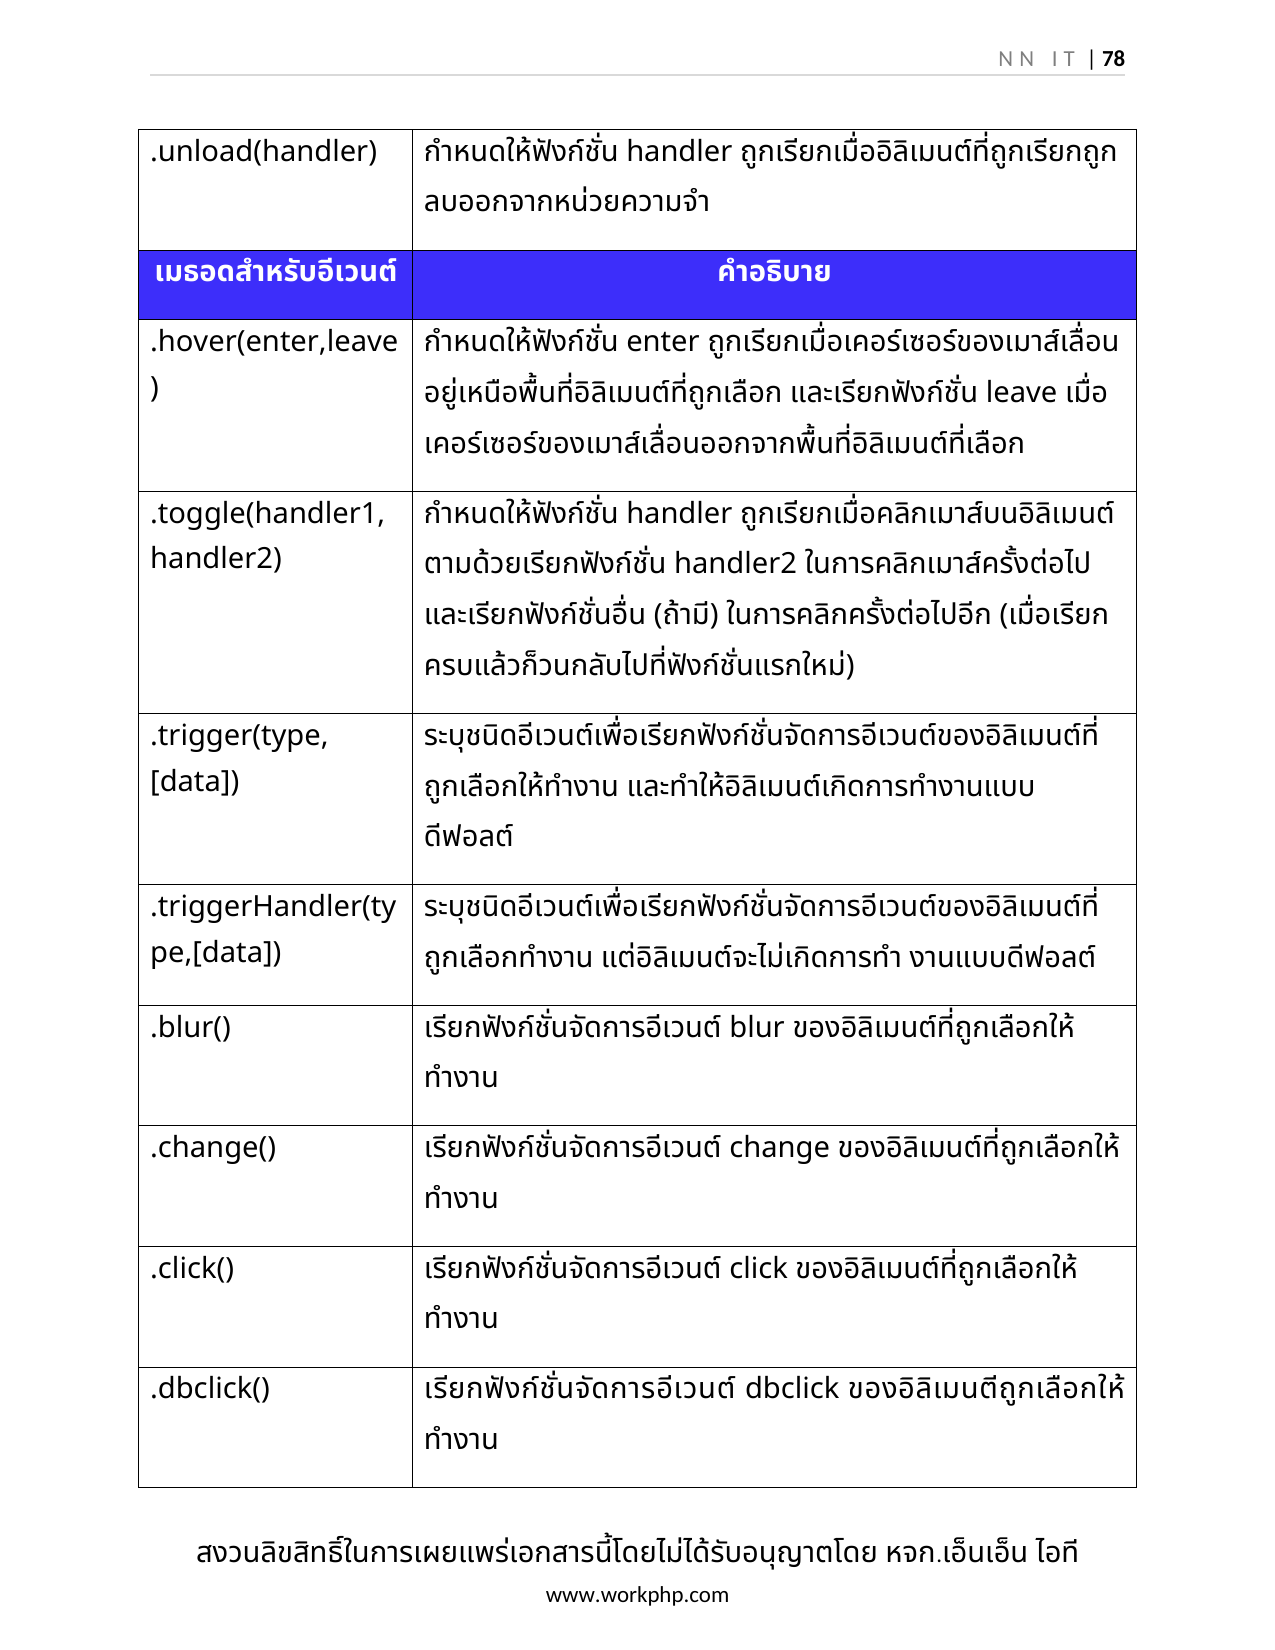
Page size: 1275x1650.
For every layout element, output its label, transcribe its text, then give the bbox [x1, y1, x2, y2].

table_cell .trigger(type,[data]) [139, 714, 412, 884]
table_cell คำอธิบาย [413, 251, 1136, 319]
table_cell เรียกฟังก์ชั่นจัดการอีเวนต์ dbclick ของอิลิเมนตีถูกเลือกให้ทำงาน [413, 1368, 1136, 1487]
table_cell .blur() [139, 1006, 412, 1125]
table_cell เรียกฟังก์ชั่นจัดการอีเวนต์ blur ของอิลิเมนต์ที่ถูกเลือกให้ทำงาน [413, 1006, 1136, 1125]
table_cell .click() [139, 1247, 412, 1367]
table_cell กำหนดให้ฟังก์ชั่น handler ถูกเรียกเมื่ออิลิเมนต์ที่ถูกเรียกถูกลบออกจากหน่วยความจำ [413, 130, 1136, 249]
table_cell .unload(handler) [139, 130, 412, 249]
table_cell .toggle(handler1,handler2) [139, 492, 412, 713]
table_cell ระบุชนิดอีเวนต์เพื่อเรียกฟังก์ชั่นจัดการอีเวนต์ของอิลิเมนต์ที่ถูกเลือกให้ทำงาน และทำให้อิลิเมนต์เกิดการทำงานแบบดีฟอลต์ [413, 714, 1136, 884]
table_cell กำหนดให้ฟังก์ชั่น handler ถูกเรียกเมื่อคลิกเมาส์บนอิลิเมนต์ตามด้วยเรียกฟังก์ชั่น handler2 ในการคลิกเมาส์ครั้งต่อไป และเรียกฟังก์ชั่นอื่น (ถ้ามี) ในการคลิกครั้งต่อไปอีก (เมื่อเรียกครบแล้วก็วนกลับไปที่ฟังก์ชั่นแรกใหม่) [413, 492, 1136, 713]
table_cell ระบุชนิดอีเวนต์เพื่อเรียกฟังก์ชั่นจัดการอีเวนต์ของอิลิเมนต์ที่ถูกเลือกทำงาน แต่อิลิเมนต์จะไม่เกิดการทำ งานแบบดีฟอลต์ [413, 885, 1136, 1005]
table_cell .triggerHandler(type,[data]) [139, 885, 412, 1005]
table_cell เมธอดสำหรับอีเวนต์ [139, 251, 412, 319]
table_cell เรียกฟังก์ชั่นจัดการอีเวนต์ click ของอิลิเมนต์ที่ถูกเลือกให้ทำงาน [413, 1247, 1136, 1367]
table_cell .dbclick() [139, 1368, 412, 1487]
table_cell เรียกฟังก์ชั่นจัดการอีเวนต์ change ของอิลิเมนต์ที่ถูกเลือกให้ทำงาน [413, 1126, 1136, 1246]
table_cell .hover(enter,leave) [139, 320, 412, 491]
table_cell กำหนดให้ฟังก์ชั่น enter ถูกเรียกเมื่อเคอร์เซอร์ของเมาส์เลื่อนอยู่เหนือพื้นที่อิลิเมนต์ที่ถูกเลือก และเรียกฟังก์ชั่น leave เมื่อเคอร์เซอร์ของเมาส์เลื่อนออกจากพื้นที่อิลิเมนต์ที่เลือก [413, 320, 1136, 491]
table_cell .change() [139, 1126, 412, 1246]
